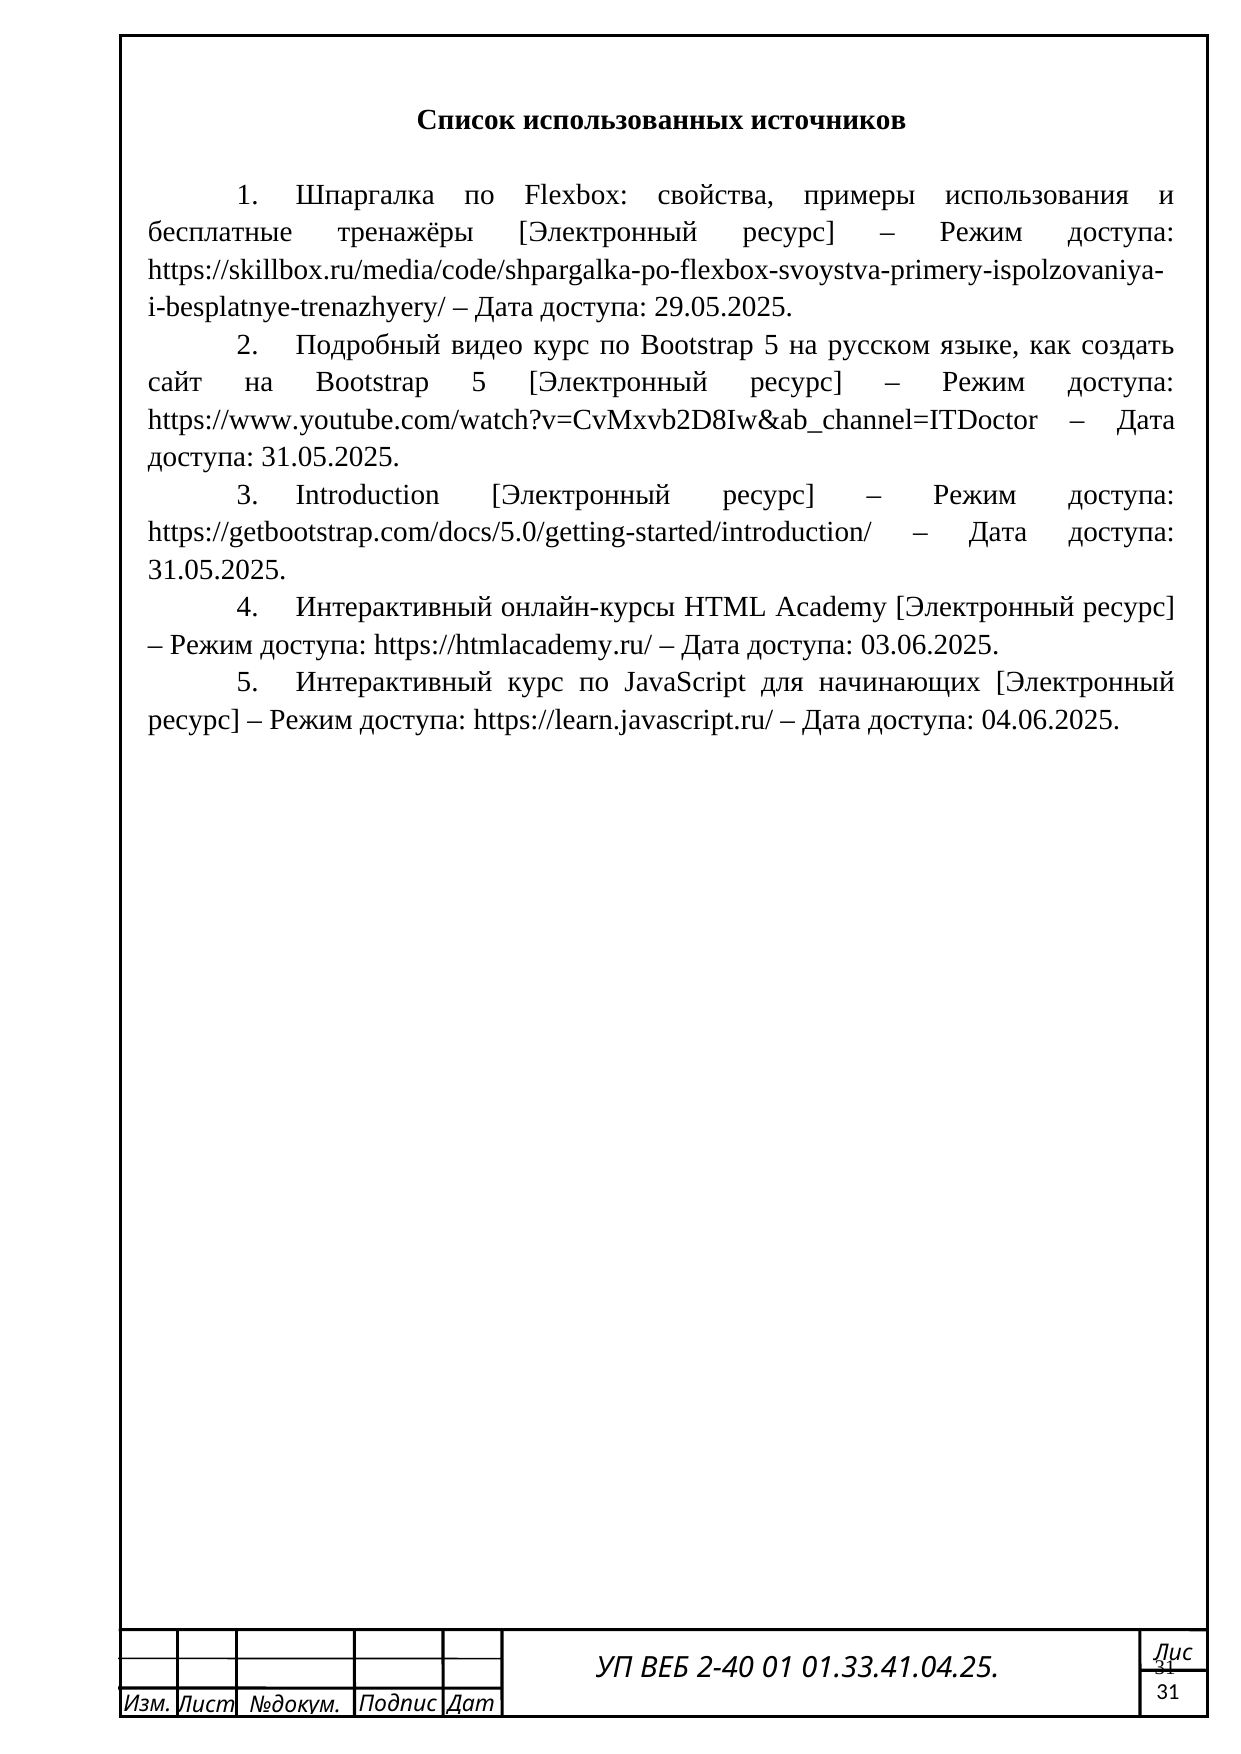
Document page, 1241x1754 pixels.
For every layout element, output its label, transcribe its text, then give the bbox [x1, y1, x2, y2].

list Introduction [Электронный ресурс] – Режим доступа: https://getbootstrap.com/docs/5.0/getting-started/introduction/ – Дата доступа: 31.05.2025. [148, 474, 1175, 587]
list Подробный видео курс по Bootstrap 5 на русском языке, как создать сайт на Bootstrap 5 [Электронный ресурс] – Режим доступа: https://www.youtube.com/watch?v=CvMxvb2D8Iw&ab_channel=ITDoctor – Дата доступа: 31.05.2025. [148, 324, 1175, 474]
list Шпаргалка по Flexbox: свойства, примеры использования и бесплатные тренажёры [Электронный ресурс] – Режим доступа: https://skillbox.ru/media/code/shpargalka-po-flexbox-svoystva-primery-ispolzovaniya-i-besplatnye-trenazhyery/ – Дата доступа: 29.05.2025. [148, 174, 1175, 324]
list Интерактивный онлайн-курсы HTML Academy [Электронный ресурс] – Режим доступа: https://htmlacademy.ru/ – Дата доступа: 03.06.2025. [148, 587, 1175, 662]
text Список использованных источников [148, 99, 1175, 137]
list Интерактивный курс по JavaScript для начинающих [Электронный ресурс] – Режим доступа: https://learn.javascript.ru/ – Дата доступа: 04.06.2025. [148, 662, 1175, 737]
